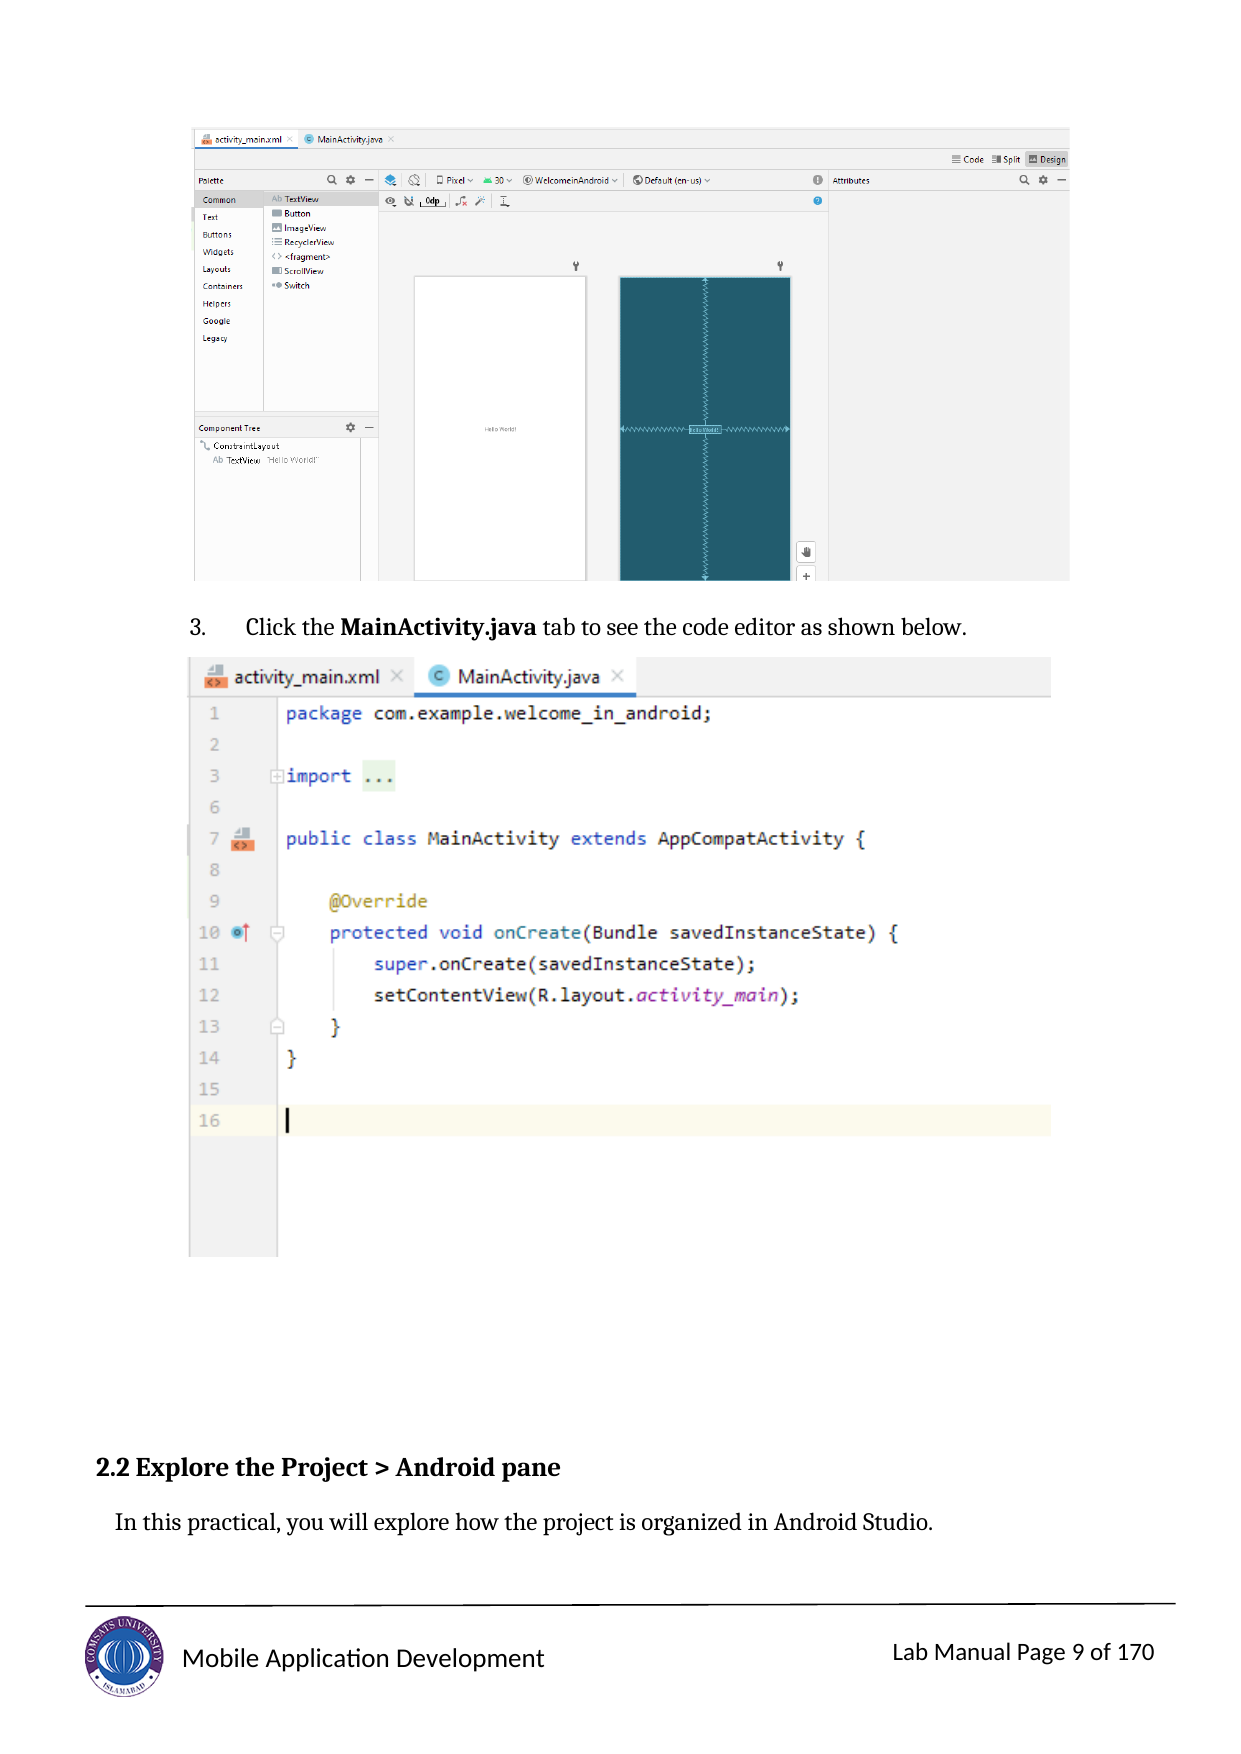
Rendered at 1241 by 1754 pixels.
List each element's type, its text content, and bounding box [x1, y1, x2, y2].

text In this practical, you will explore how the project is organized in Android Studio. [114, 1508, 1089, 1537]
picture [191, 127, 1070, 581]
picture [186, 657, 1051, 1257]
text 2.2 Explore the Project > Android pane [96, 1452, 1240, 1483]
list Click the MainActivity.java tab to see the code editor as shown below. [189, 613, 1089, 642]
picture [85, 1616, 165, 1697]
